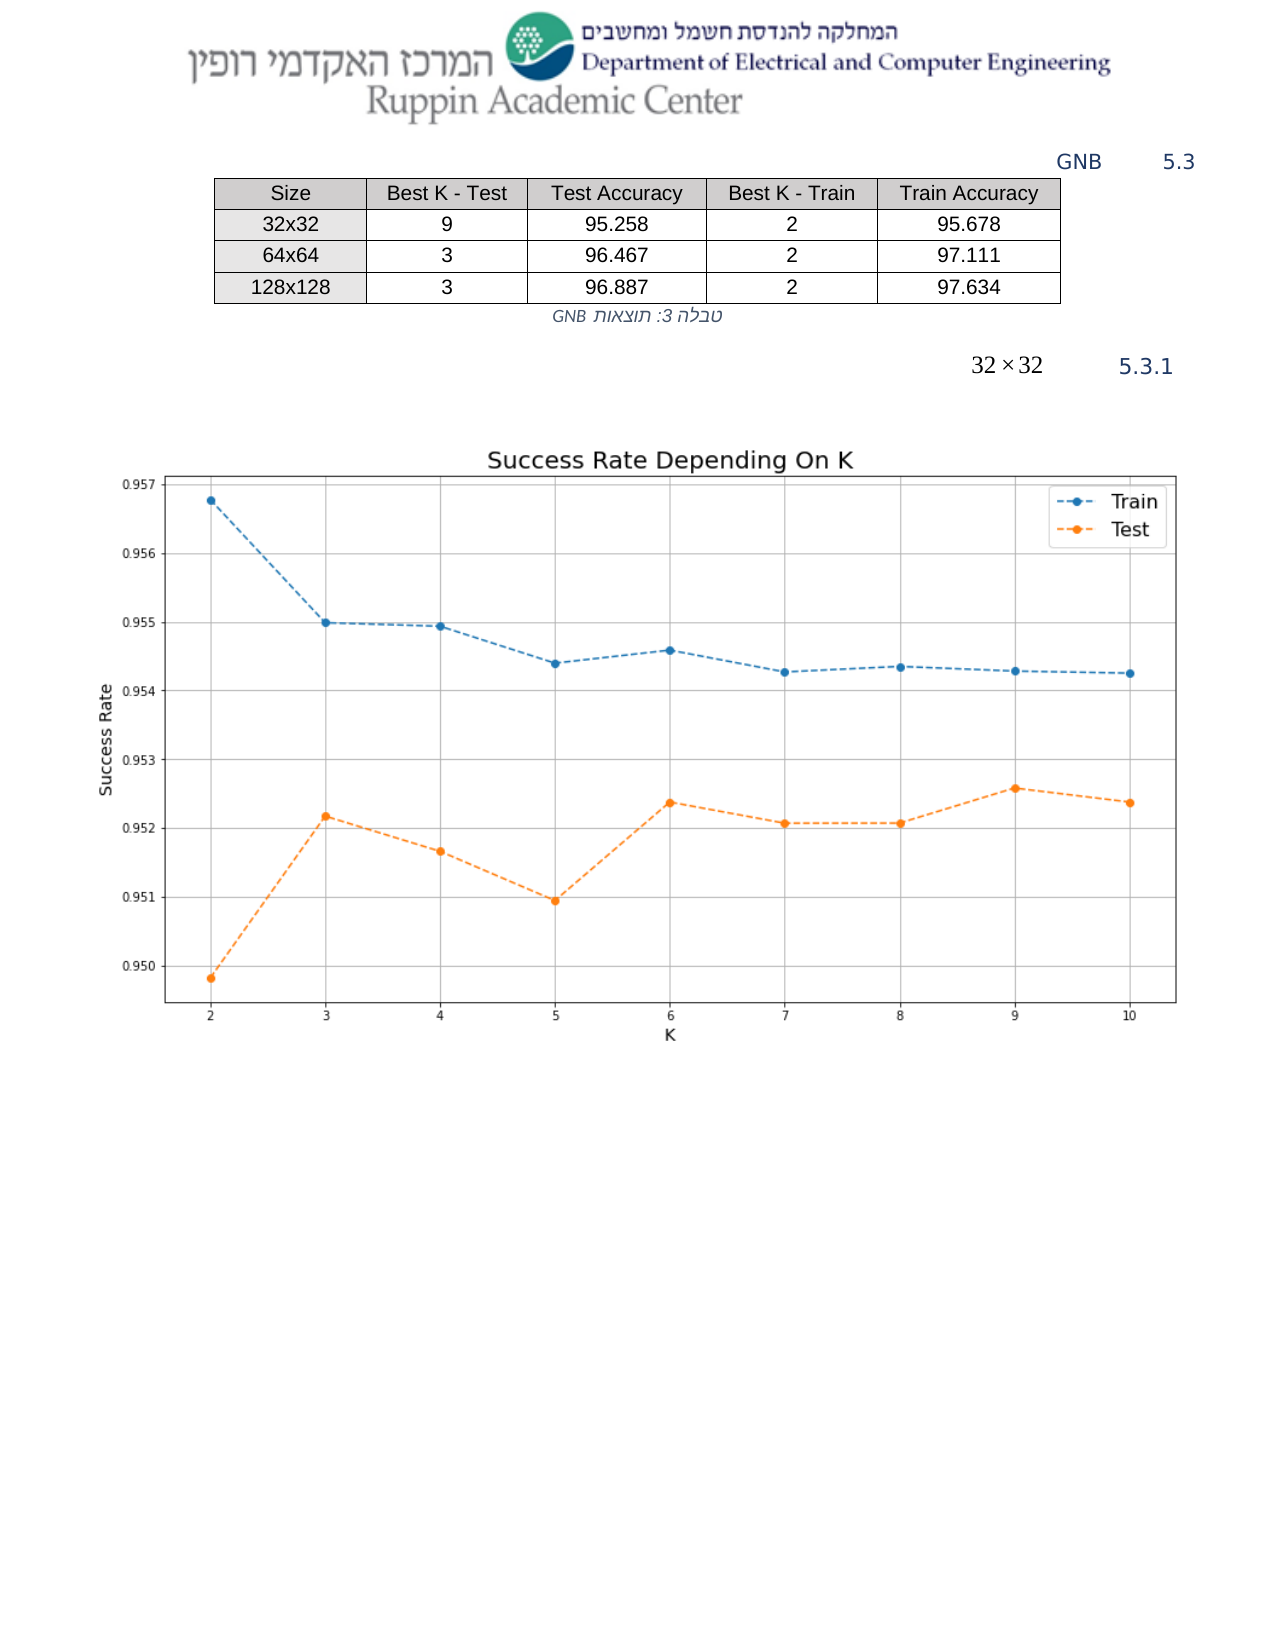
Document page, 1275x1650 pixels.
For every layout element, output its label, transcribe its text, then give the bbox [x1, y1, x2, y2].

picture [150, 9, 1125, 128]
table_cell 95.678 [878, 210, 1060, 240]
text טבלה 3: תוצאות GNB [112, 304, 1162, 327]
table_cell 32x32 [215, 210, 366, 240]
table_header Train Accuracy [878, 179, 1060, 209]
table_cell 128x128 [215, 273, 366, 303]
table_header Test Accuracy [528, 179, 706, 209]
table_cell 95.258 [528, 210, 706, 240]
table_cell 2 [707, 210, 877, 240]
picture [91, 443, 1184, 1053]
table_header Best K - Test [367, 179, 527, 209]
table_cell 3 [367, 241, 527, 272]
table_cell 96.467 [528, 241, 706, 272]
table_header Best K - Train [707, 179, 877, 209]
table_header Size [215, 179, 366, 209]
table_cell 3 [367, 273, 527, 303]
table_cell 96.887 [528, 273, 706, 303]
list GNB [112, 150, 1162, 174]
table_cell 64x64 [215, 241, 366, 272]
table_cell 2 [707, 241, 877, 272]
table_cell 97.111 [878, 241, 1060, 272]
table_cell 97.634 [878, 273, 1060, 303]
table_cell 9 [367, 210, 527, 240]
table_cell 2 [707, 273, 877, 303]
